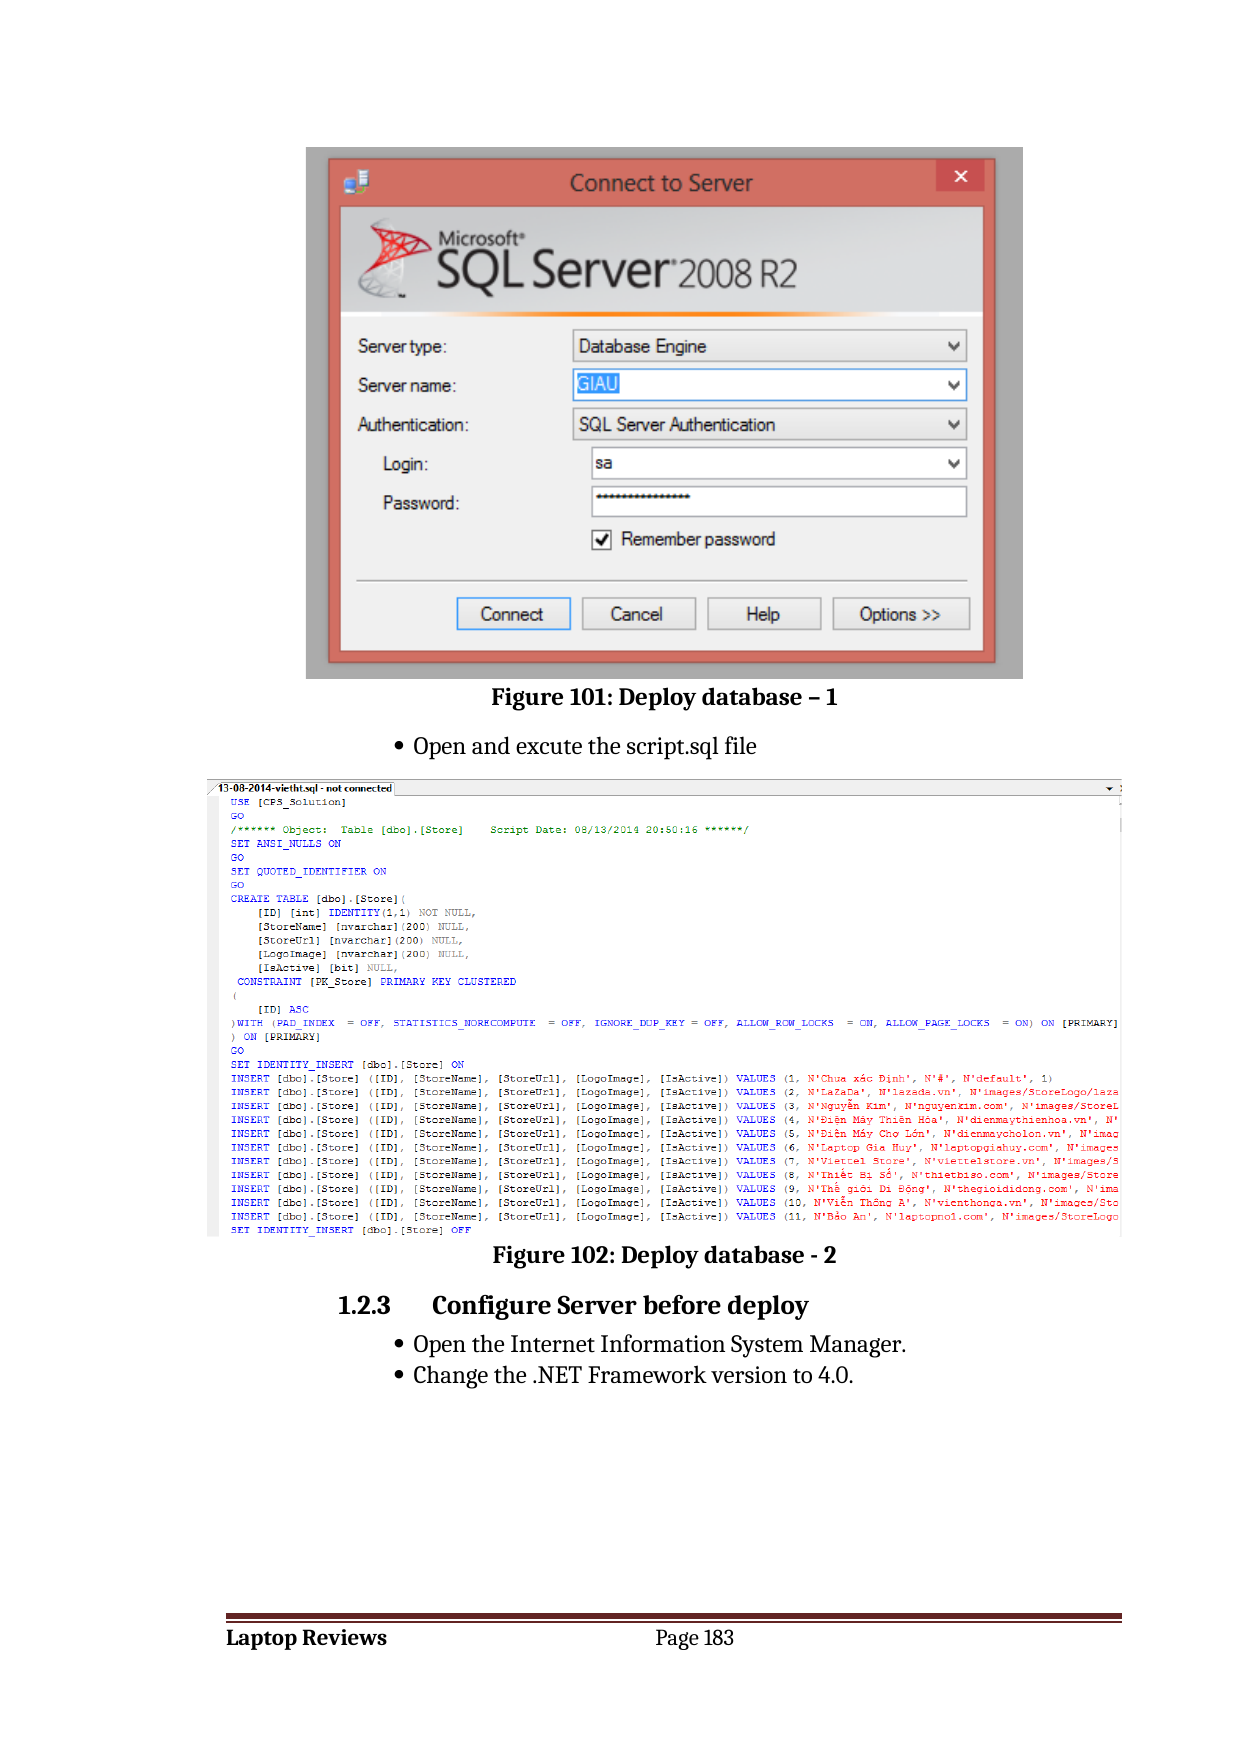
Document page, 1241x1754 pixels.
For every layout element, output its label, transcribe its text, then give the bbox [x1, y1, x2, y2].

list Open the Internet Information System Manager. [394, 1329, 1122, 1358]
list Change the .NET Framework version to 4.0. [394, 1361, 1122, 1389]
picture [305, 147, 1023, 679]
subtitle Configure Server before deploy [338, 1290, 1122, 1321]
text Figure 102: Deploy database - 2 [207, 1241, 1122, 1269]
text Figure 101: Deploy database – 1 [207, 682, 1122, 711]
picture [207, 779, 1122, 1237]
list Open and excute the script.sql file [394, 732, 1122, 761]
